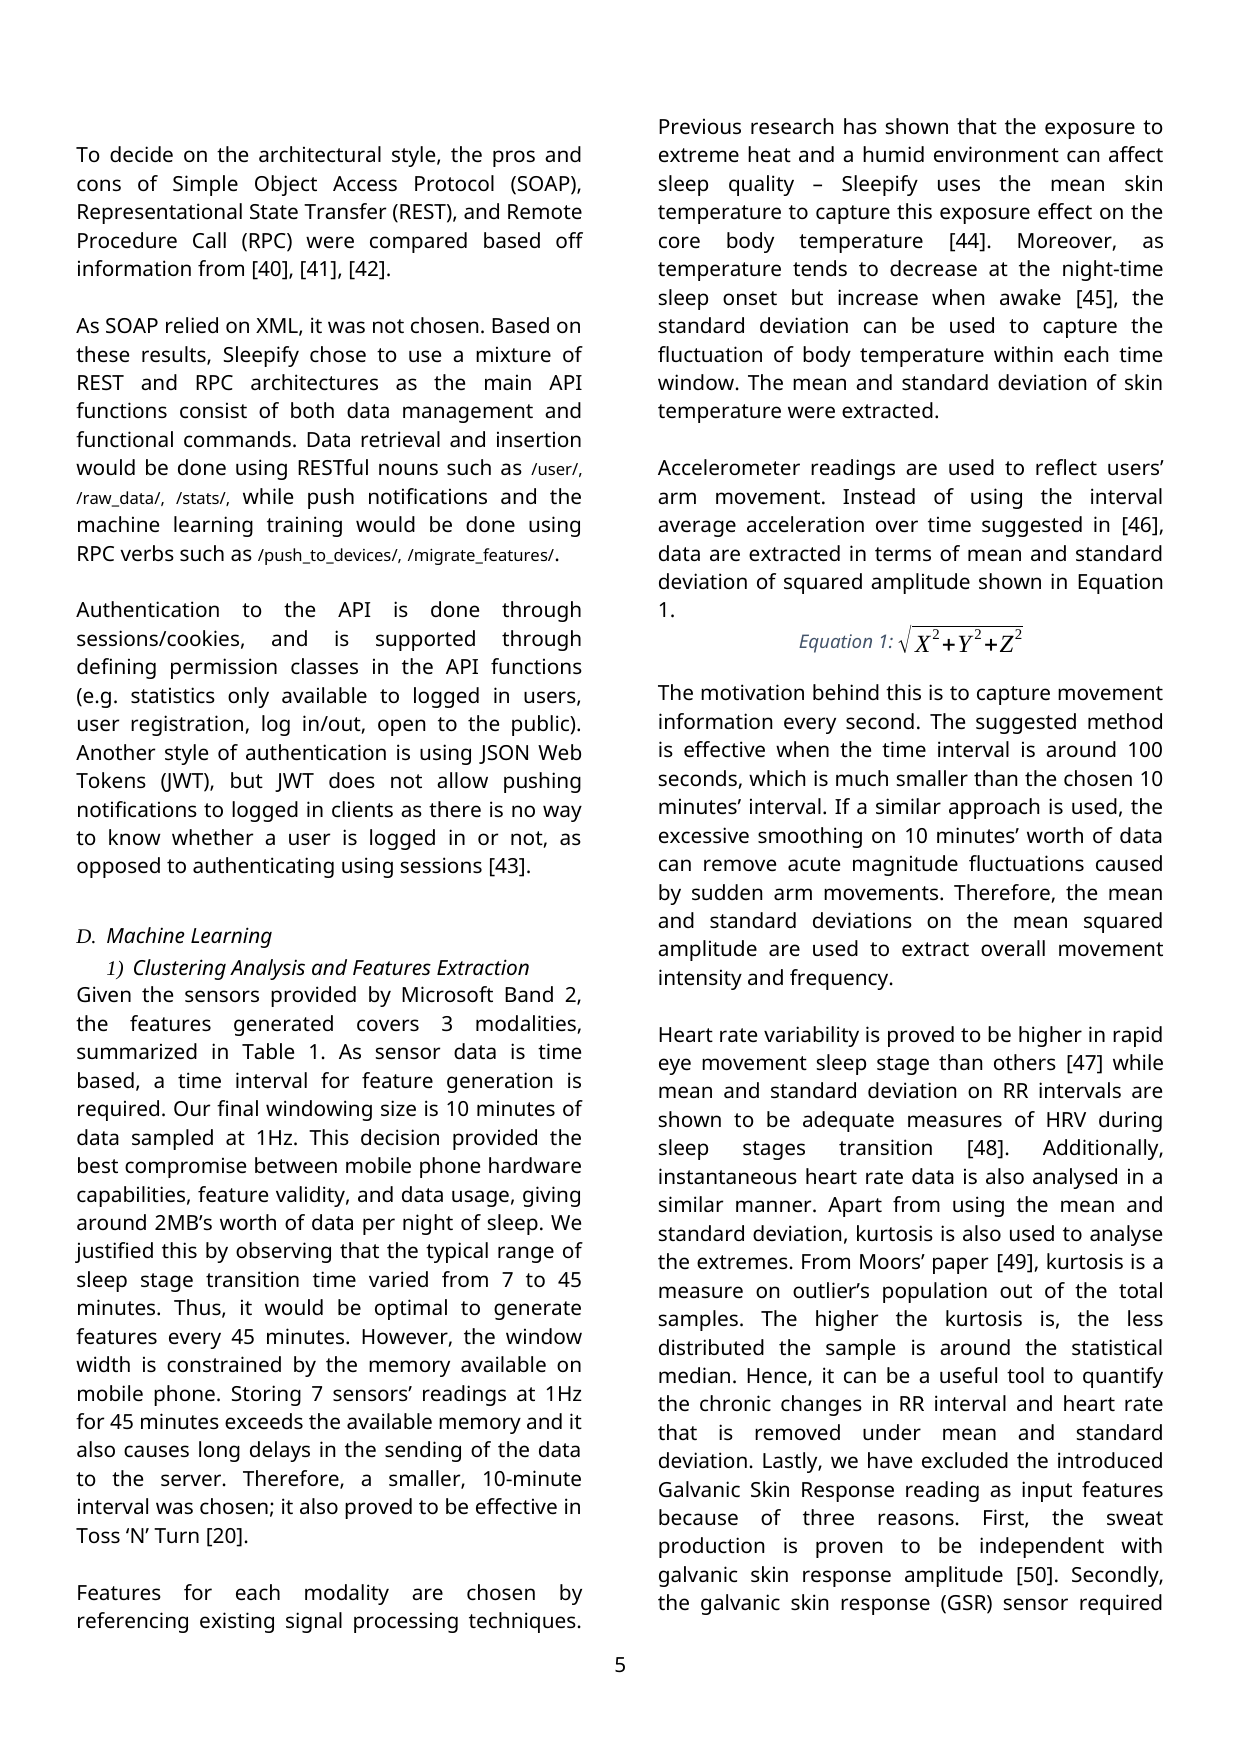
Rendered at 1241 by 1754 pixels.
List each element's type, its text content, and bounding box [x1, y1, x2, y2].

text Features for each modality are chosen by referencing existing signal processing techniques. Previous research has shown that the exposure to extreme heat and a humid environment can affect sleep quality – Sleepify uses the mean skin temperature to capture this exposure effect on the core body temperature [44]. Moreover, as temperature tends to decrease at the night-time sleep onset but increase when awake [45], the standard deviation can be used to capture the fluctuation of body temperature within each time window. The mean and standard deviation of skin temperature were extracted. [658, 112, 1164, 425]
text Equation 1: [658, 624, 1164, 658]
text The motivation behind this is to capture movement information every second. The suggested method is effective when the time interval is around 100 seconds, which is much smaller than the chosen 10 minutes’ interval. If a similar approach is used, the excessive smoothing on 10 minutes’ worth of data can remove acute magnitude fluctuations caused by sudden arm movements. Therefore, the mean and standard deviations on the mean squared amplitude are used to extract overall movement intensity and frequency. [658, 678, 1164, 991]
subtitle Machine Learning [76, 921, 583, 949]
text As SOAP relied on XML, it was not chosen. Based on these results, Sleepify chose to use a mixture of REST and RPC architectures as the main API functions consist of both data management and functional commands. Data retrieval and insertion would be done using RESTful nouns such as /user/, /raw_data/, /stats/, while push notifications and the machine learning training would be done using RPC verbs such as /push_to_devices/, /migrate_features/. [76, 311, 583, 567]
text Authentication to the API is done through sessions/cookies, and is supported through defining permission classes in the API functions (e.g. statistics only available to logged in users, user registration, log in/out, open to the public). Another style of authentication is using JSON Web Tokens (JWT), but JWT does not allow pushing notifications to logged in clients as there is no way to know whether a user is logged in or not, as opposed to authenticating using sessions [43]. [76, 596, 583, 880]
text To decide on the architectural style, the pros and cons of Simple Object Access Protocol (SOAP), Representational State Transfer (REST), and Remote Procedure Call (RPC) were compared based off information from [40], [41], [42]. [76, 141, 583, 283]
text Given the sensors provided by Microsoft Band 2, the features generated covers 3 modalities, summarized in Table 3. As sensor data is time based, a time interval for feature generation is required. Our final windowing size is 10 minutes of data sampled at 1Hz. This decision provided the best compromise between mobile phone hardware capabilities, feature validity, and data usage, giving around 2MB’s worth of data per night of sleep. We justified this by observing that the typical range of sleep stage transition time varied from 7 to 45 minutes. Thus, it would be optimal to generate features every 45 minutes. However, the window width is constrained by the memory available on mobile phone. Storing 7 sensors’ readings at 1Hz for 45 minutes exceeds the available memory and it also causes long delays in the sending of the data to the server. Therefore, a smaller, 10-minute interval was chosen; it also proved to be effective in Toss ‘N’ Turn [20]. [76, 981, 583, 1549]
subtitle Clustering Analysis and Features Extraction [76, 956, 583, 981]
text Accelerometer readings are used to reflect users’ arm movement. Instead of using the interval average acceleration over time suggested in [46], data are extracted in terms of mean and standard deviation of squared amplitude shown in Equation 1. [658, 453, 1164, 624]
